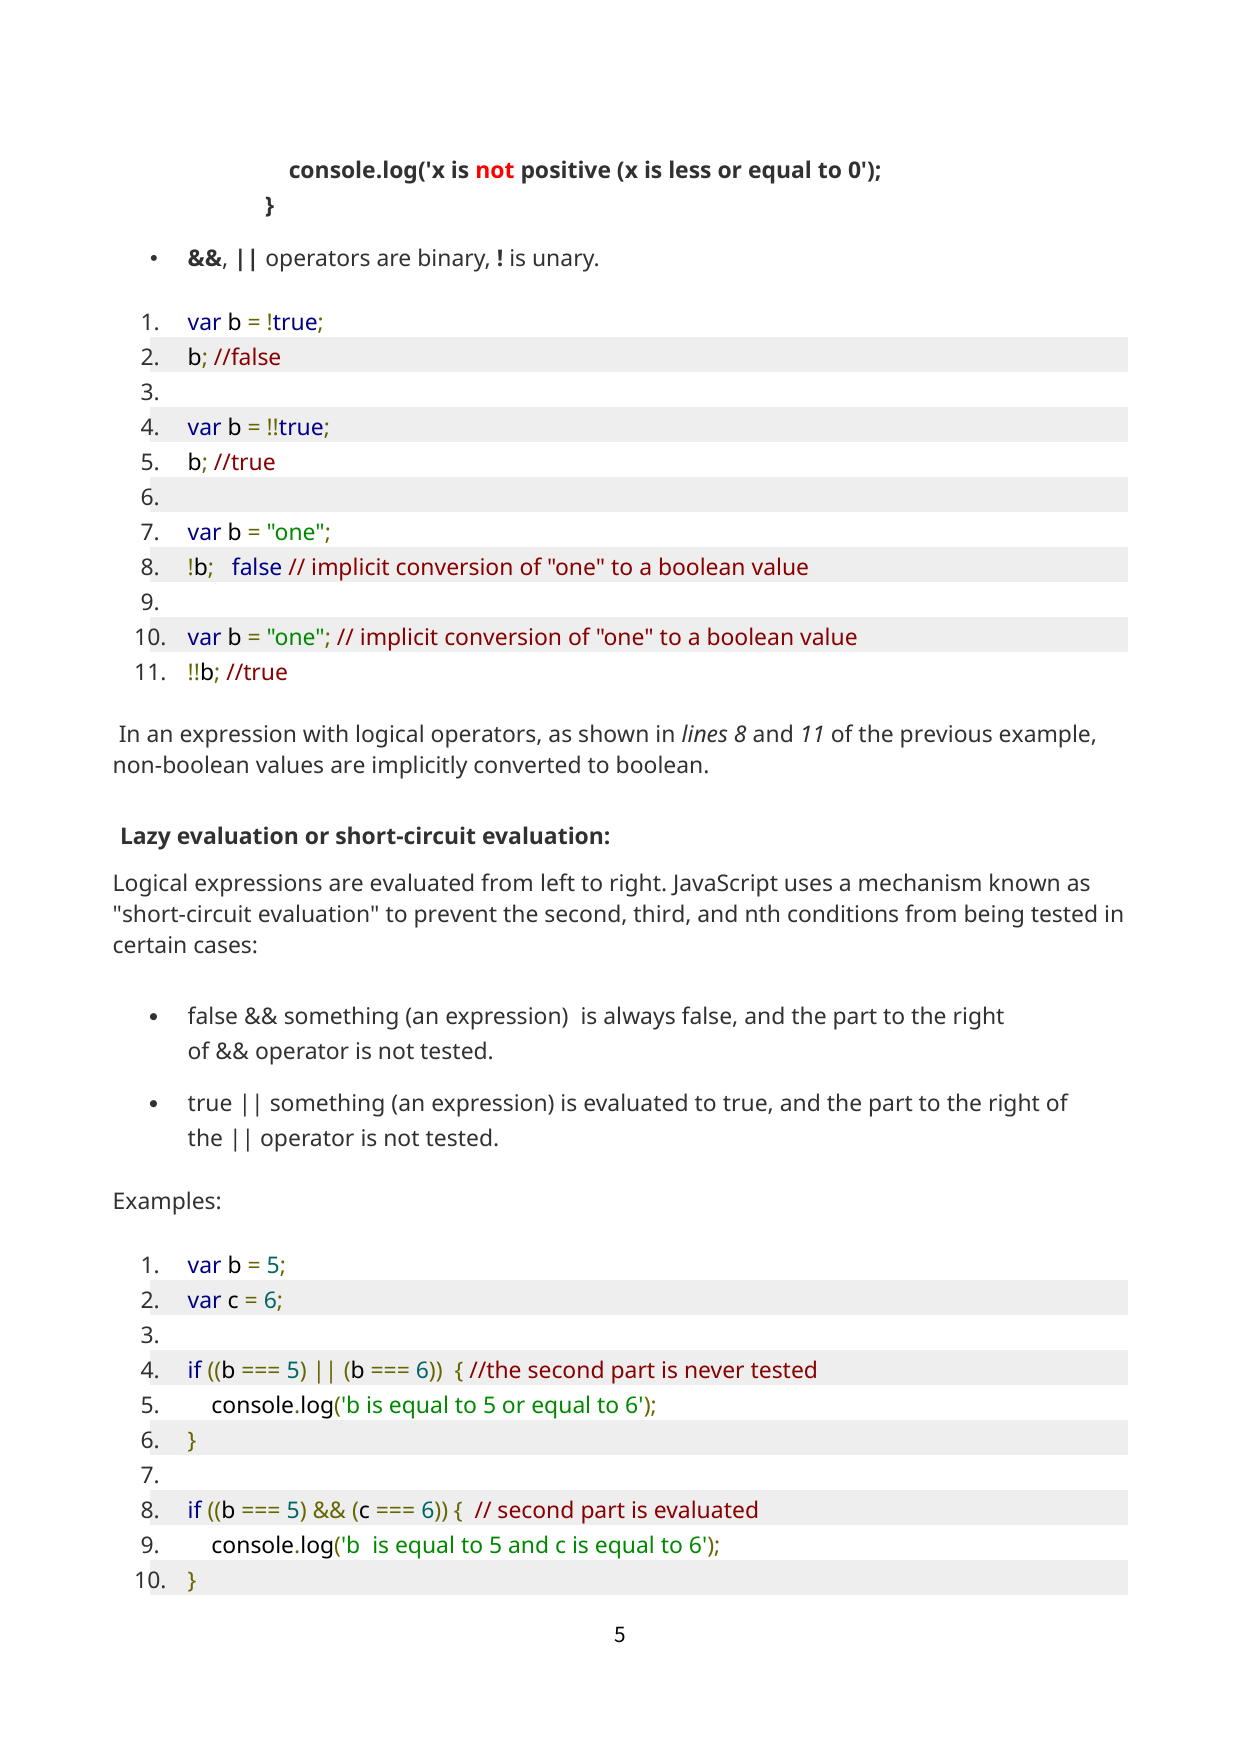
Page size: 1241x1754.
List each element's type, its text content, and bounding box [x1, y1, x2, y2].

list if ((b === 5) || (b === 6)) { //the second part is never tested [150, 1350, 1128, 1385]
list !b; false // implicit conversion of "one" to a boolean value [150, 547, 1128, 582]
text Examples: [112, 1185, 1128, 1216]
list if ((b === 5) && (c === 6)) { // second part is evaluated [150, 1490, 1128, 1525]
list var b = 5; [150, 1245, 1128, 1280]
list } [150, 1420, 1128, 1455]
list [150, 150, 1128, 220]
list var b = !true; [150, 302, 1128, 337]
list var b = "one"; // implicit conversion of "one" to a boolean value [150, 617, 1128, 652]
list var b = !!true; [150, 407, 1128, 442]
text In an expression with logical operators, as shown in lines 8 and 11 of the previous example, non-boolean values are implicitly converted to boolean. [112, 718, 1128, 781]
list b; //true [150, 442, 1128, 477]
list console.log('b is equal to 5 or equal to 6'); [150, 1385, 1128, 1420]
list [150, 1525, 1128, 1560]
list var b = "one"; [150, 512, 1128, 547]
list &&, || operators are binary, ! is unary. [150, 238, 1128, 273]
list var c = 6; [150, 1280, 1128, 1315]
list } [150, 1560, 1128, 1595]
text Logical expressions are evaluated from left to right. JavaScript uses a mechanism known as "short-circuit evaluation" to prevent the second, third, and nth conditions from being tested in certain cases: [112, 867, 1128, 960]
list true || something (an expression) is evaluated to true, and the part to the right of the || operator is not tested. [150, 1083, 1128, 1153]
list b; //false [150, 337, 1128, 372]
subtitle Lazy evaluation or short-circuit evaluation: [120, 816, 1128, 851]
list false && something (an expression) is always false, and the part to the right of && operator is not tested. [150, 996, 1128, 1066]
list !!b; //true [150, 652, 1128, 687]
